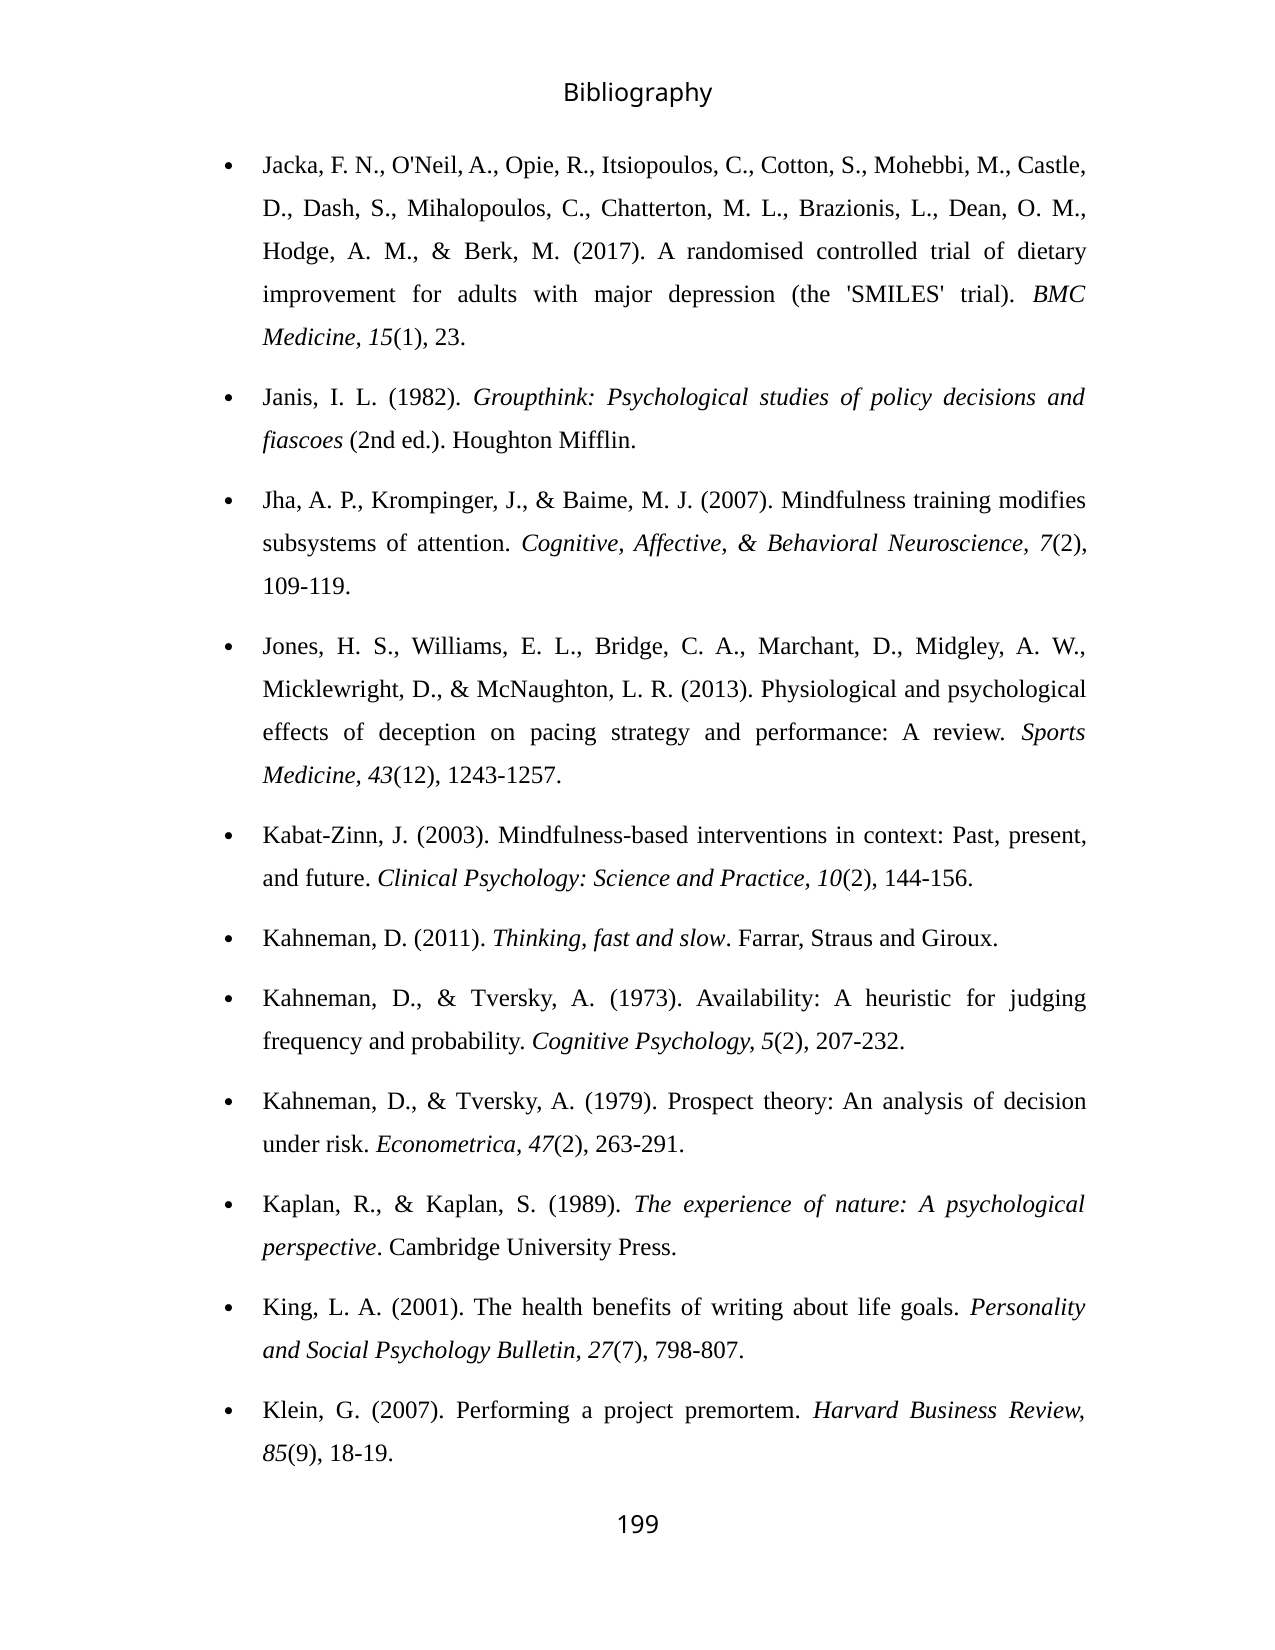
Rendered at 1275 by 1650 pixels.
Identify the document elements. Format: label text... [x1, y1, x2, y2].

list Janis, I. L. (1982). Groupthink: Psychological studies of policy decisions and fiascoes (2nd ed.). Houghton Mifflin. [225, 382, 1087, 454]
list Klein, G. (2007). Performing a project premortem. Harvard Business Review, 85(9), 18-19. [225, 1395, 1087, 1467]
list Kahneman, D., & Tversky, A. (1979). Prospect theory: An analysis of decision under risk. Econometrica, 47(2), 263-291. [225, 1086, 1087, 1158]
list King, L. A. (2001). The health benefits of writing about life goals. Personality and Social Psychology Bulletin, 27(7), 798-807. [225, 1292, 1087, 1364]
list Jones, H. S., Williams, E. L., Bridge, C. A., Marchant, D., Midgley, A. W., Micklewright, D., & McNaughton, L. R. (2013). Physiological and psychological effects of deception on pacing strategy and performance: A review. Sports Medicine, 43(12), 1243-1257. [225, 631, 1087, 789]
list Kahneman, D., & Tversky, A. (1973). Availability: A heuristic for judging frequency and probability. Cognitive Psychology, 5(2), 207-232. [225, 983, 1087, 1055]
list Jacka, F. N., O'Neil, A., Opie, R., Itsiopoulos, C., Cotton, S., Mohebbi, M., Castle, D., Dash, S., Mihalopoulos, C., Chatterton, M. L., Brazionis, L., Dean, O. M., Hodge, A. M., & Berk, M. (2017). A randomised controlled trial of dietary improvement for adults with major depression (the 'SMILES' trial). BMC Medicine, 15(1), 23. [225, 150, 1087, 351]
list Jha, A. P., Krompinger, J., & Baime, M. J. (2007). Mindfulness training modifies subsystems of attention. Cognitive, Affective, & Behavioral Neuroscience, 7(2), 109-119. [225, 485, 1087, 600]
list Kabat-Zinn, J. (2003). Mindfulness-based interventions in context: Past, present, and future. Clinical Psychology: Science and Practice, 10(2), 144-156. [225, 820, 1087, 892]
list Kaplan, R., & Kaplan, S. (1989). The experience of nature: A psychological perspective. Cambridge University Press. [225, 1189, 1087, 1261]
list Kahneman, D. (2011). Thinking, fast and slow. Farrar, Straus and Giroux. [225, 923, 1087, 952]
